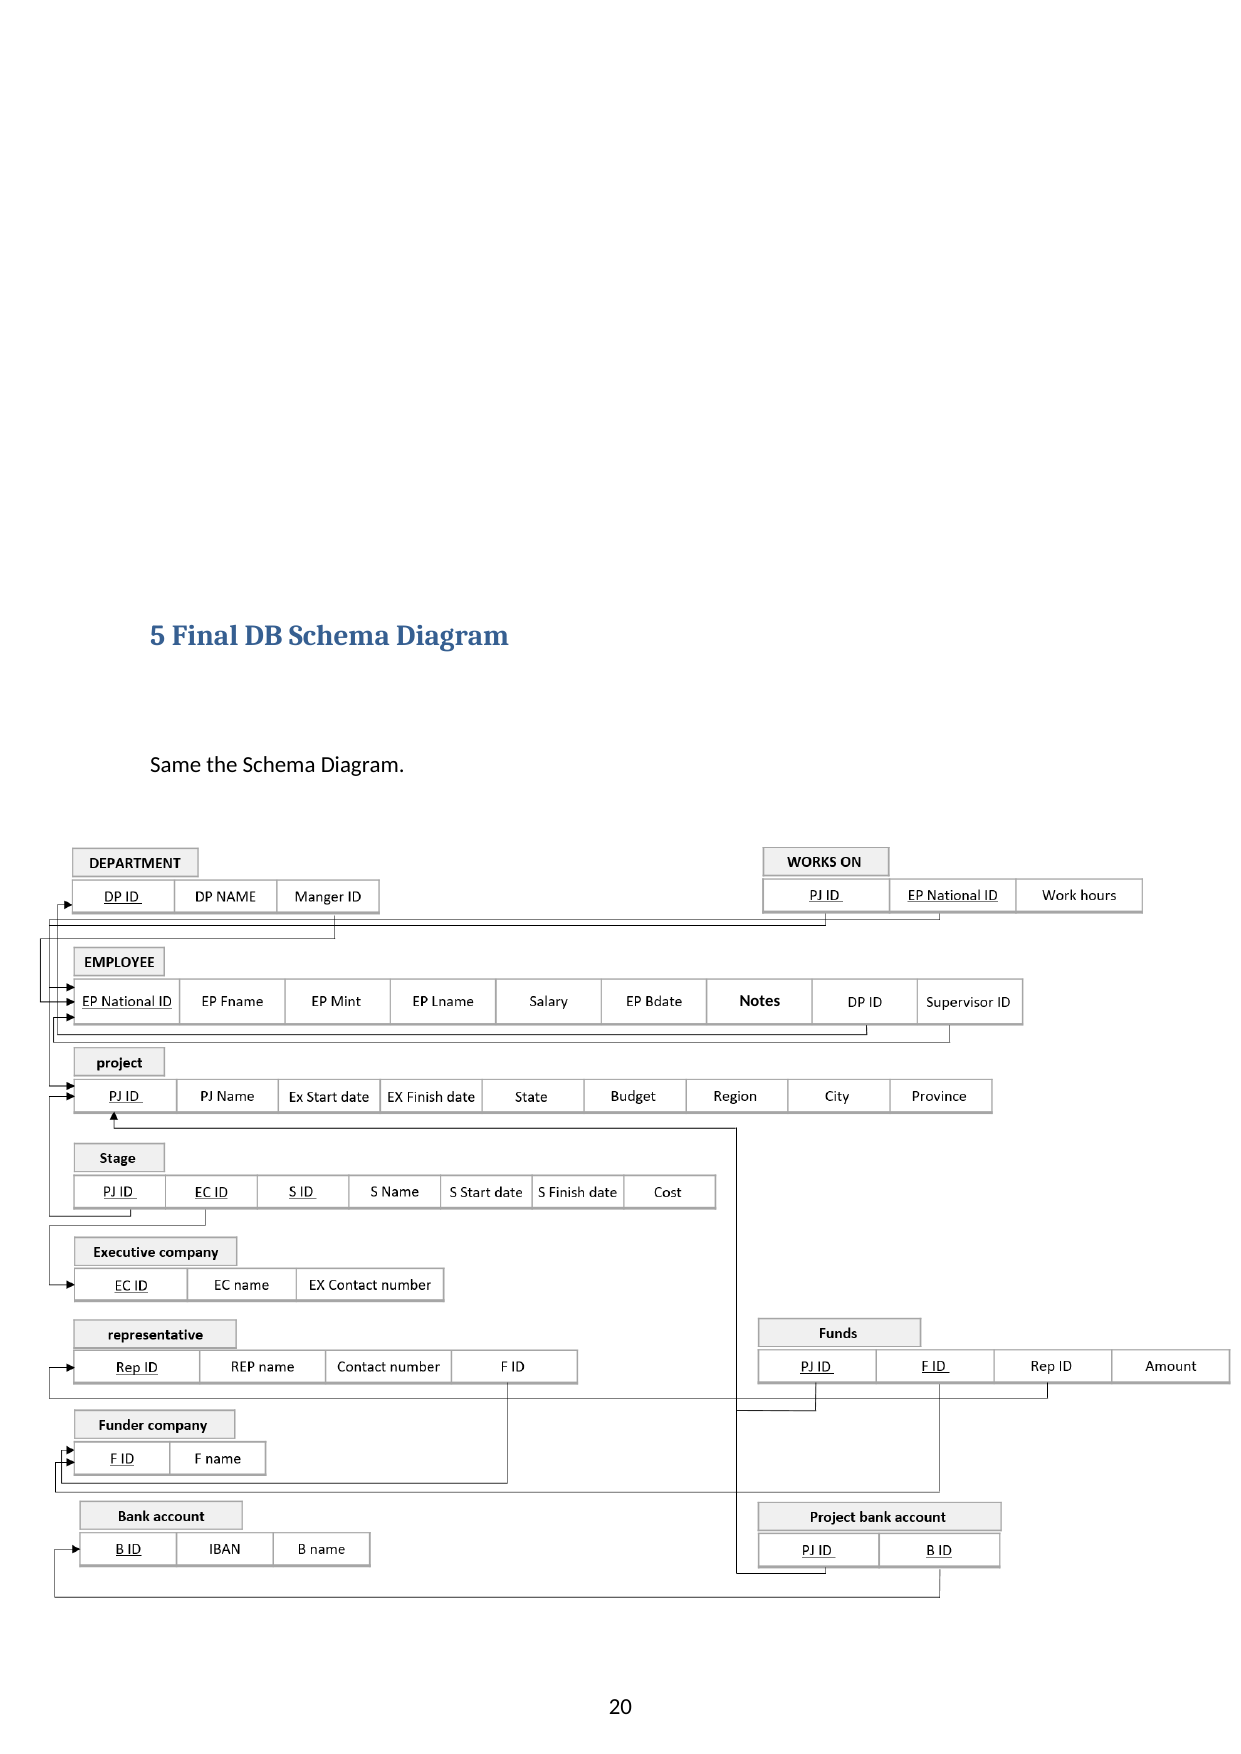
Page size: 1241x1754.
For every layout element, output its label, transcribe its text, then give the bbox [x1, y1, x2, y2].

text Same the Schema Diagram. [150, 750, 1090, 778]
subtitle 5 Final DB Schema Diagram [150, 619, 1090, 652]
